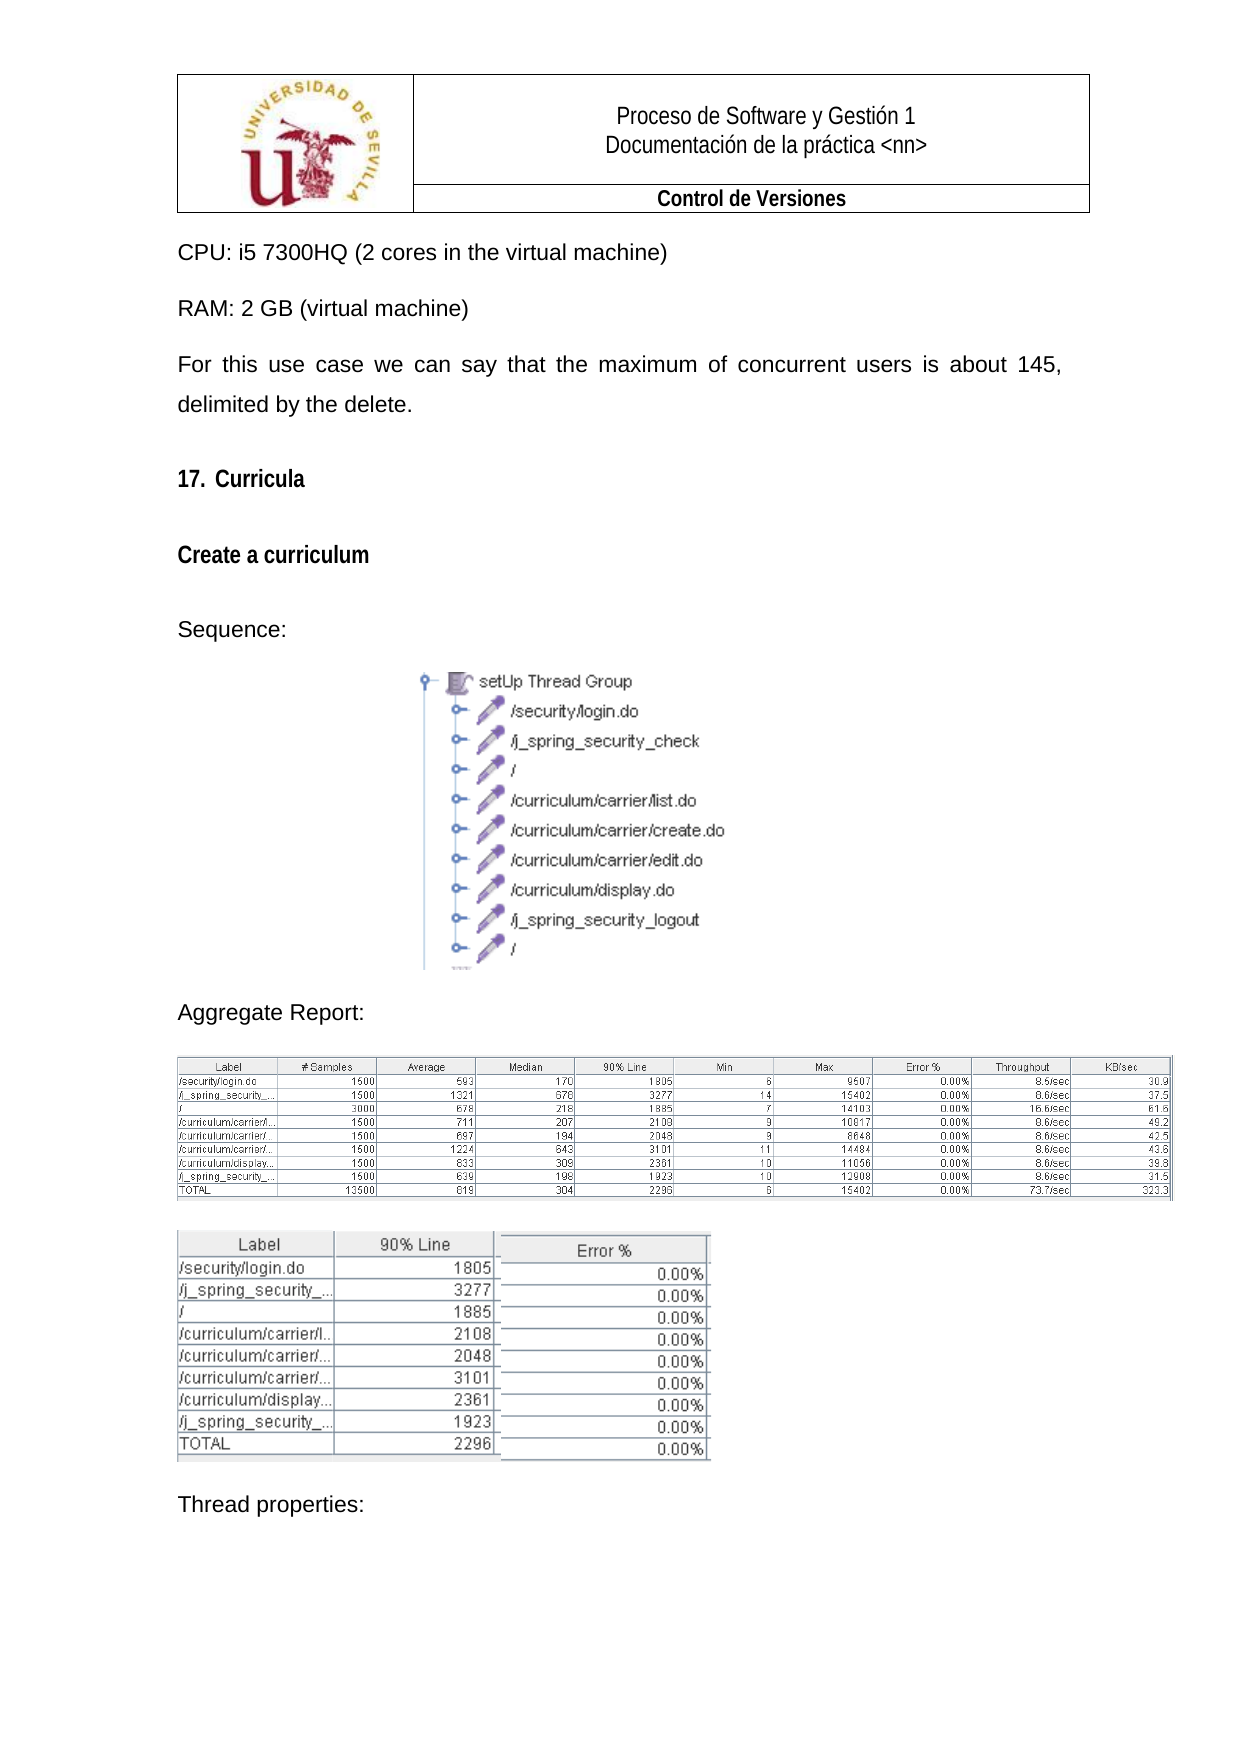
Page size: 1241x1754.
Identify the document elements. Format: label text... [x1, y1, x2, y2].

subtitle Curricula [177, 464, 1063, 492]
text For this use case we can say that the maximum of concurrent users is about 145, delimited by the delete. [177, 351, 1063, 417]
text CPU: i5 7300HQ (2 cores in the virtual machine) [177, 239, 1063, 266]
text RAM: 2 GB (virtual machine) [177, 295, 1063, 322]
text Aggregate Report: [177, 999, 1063, 1025]
picture [177, 1230, 712, 1462]
text Thread properties: [177, 1491, 1063, 1517]
picture [177, 1055, 1175, 1201]
picture [240, 79, 381, 208]
subtitle Create a curriculum [177, 540, 1063, 569]
picture [408, 672, 862, 970]
text Sequence: [177, 616, 1063, 643]
